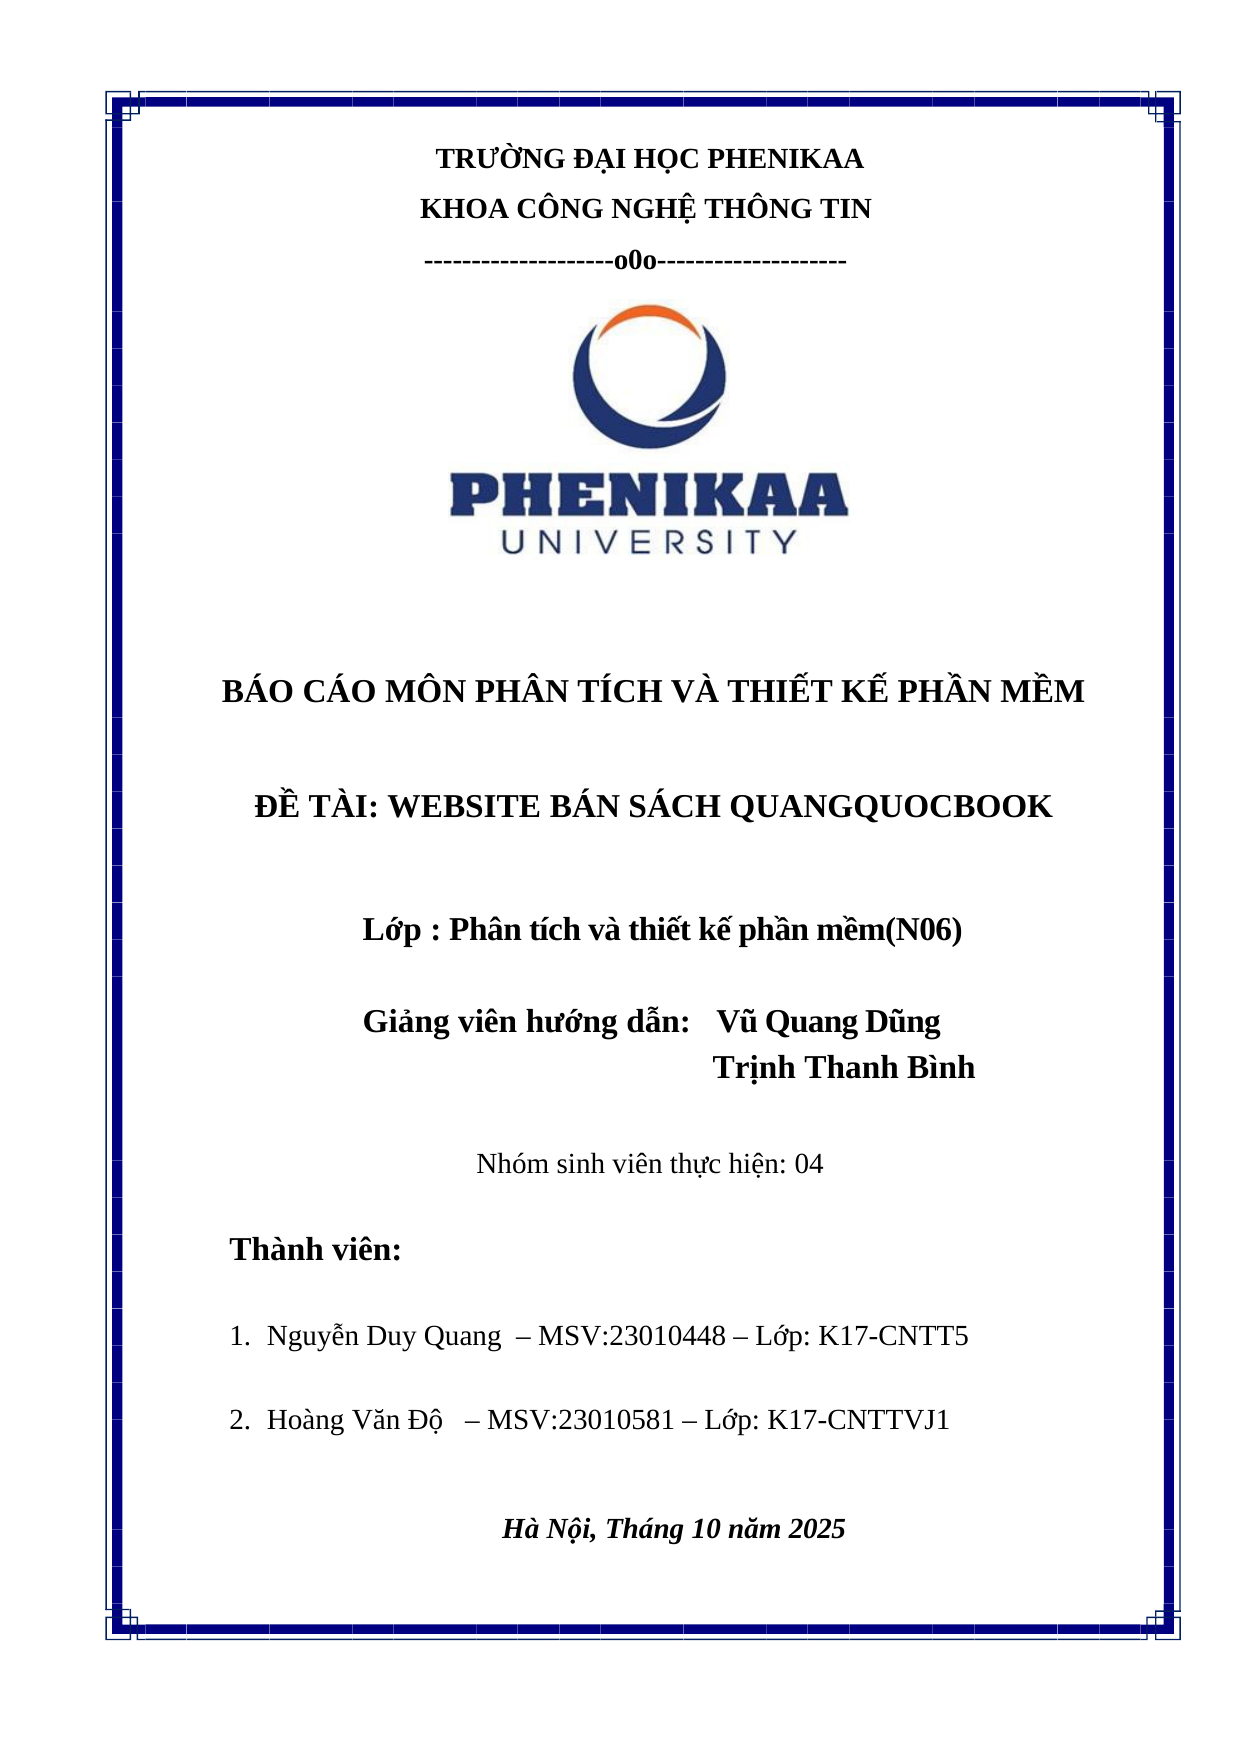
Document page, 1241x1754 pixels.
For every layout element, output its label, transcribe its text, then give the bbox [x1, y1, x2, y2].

text Hà Nội, Tháng 10 năm 2025 [267, 1511, 1074, 1545]
list Nguyễn Duy Quang – MSV:23010448 – Lớp: K17-CNTT5 [229, 1318, 1157, 1352]
text Giảng viên hướng dẫn: Vũ Quang Dũng [154, 1001, 1157, 1039]
text Thành viên: [154, 1230, 1157, 1268]
picture [448, 299, 851, 560]
text Lớp : Phân tích và thiết kế phần mềm(N06) [154, 909, 1157, 947]
subtitle --------------------o0o-------------------- [423, 242, 876, 276]
subtitle KHOA CÔNG NGHỆ THÔNG TIN [379, 192, 876, 225]
title ĐỀ TÀI: WEBSITE BÁN SÁCH QUANGQUOCBOOK [216, 786, 1092, 825]
text Trịnh Thanh Bình [154, 1047, 1157, 1085]
list Hoàng Văn Độ – MSV:23010581 – Lớp: K17-CNTTVJ1 [229, 1402, 1157, 1436]
text Nhóm sinh viên thực hiện: 04 [349, 1147, 951, 1180]
title BÁO CÁO MÔN PHÂN TÍCH VÀ THIẾT KẾ PHẦN MỀM [216, 671, 1092, 710]
subtitle TRƯỜNG ĐẠI HỌC PHENIKAA [423, 141, 876, 174]
